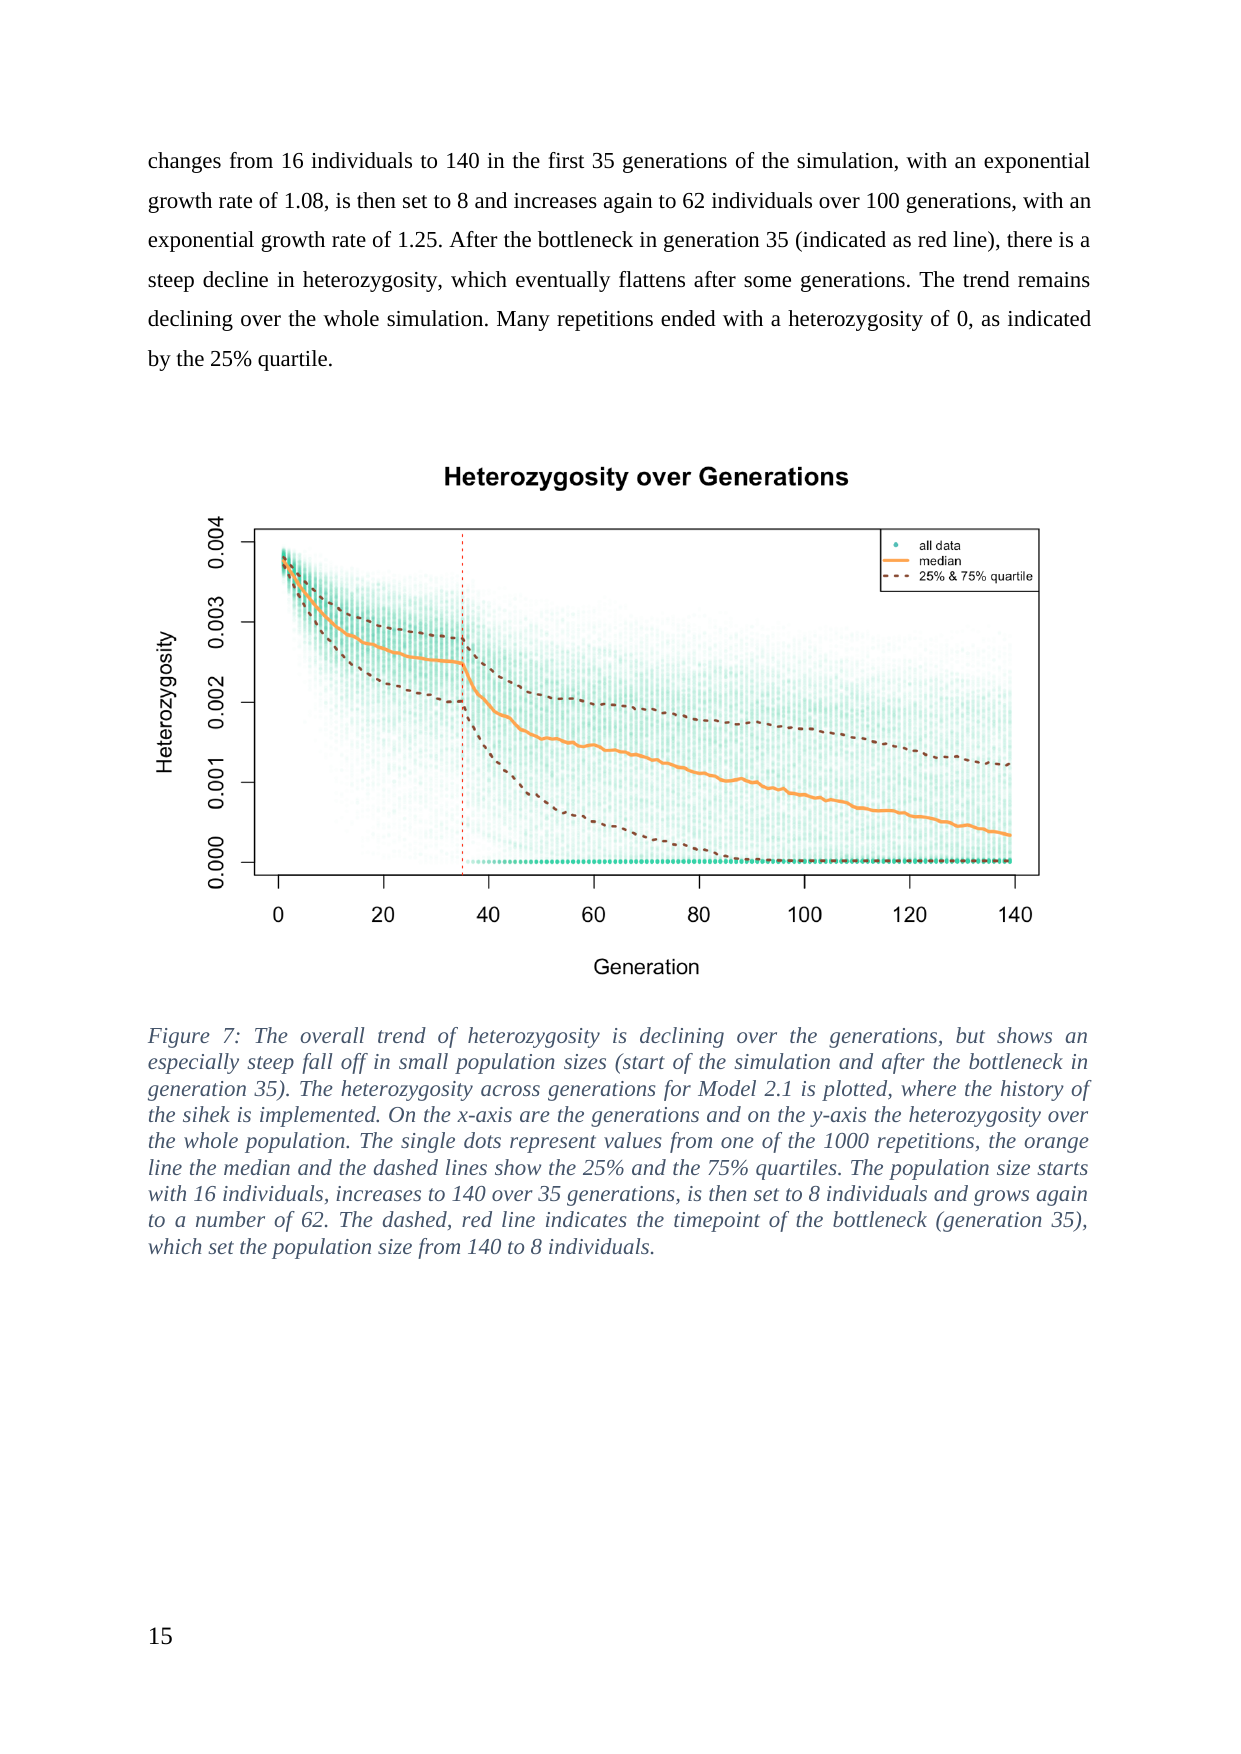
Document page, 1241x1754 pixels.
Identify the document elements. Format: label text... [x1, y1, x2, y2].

text Figure 7: The overall trend of heterozygosity is declining over the generations, but shows an especially steep fall off in small population sizes (start of the simulation and after the bottleneck in generation 35). The heterozygosity across generations for Model 2.1 is plotted, where the history of the sihek is implemented. On the x-axis are the generations and on the y-axis the heterozygosity over the whole population. The single dots represent values from one of the 1000 repetitions, the orange line the median and the dashed lines show the 25% and the 75% quartiles. The population size starts with 16 individuals, increases to 140 over 35 generations, is then set to 8 individuals and grows again to a number of 62. The dashed, red line indicates the timepoint of the bottleneck (generation 35), which set the population size from 140 to 8 individuals. [148, 1022, 1093, 1259]
picture [148, 423, 1093, 1007]
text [148, 148, 1093, 371]
